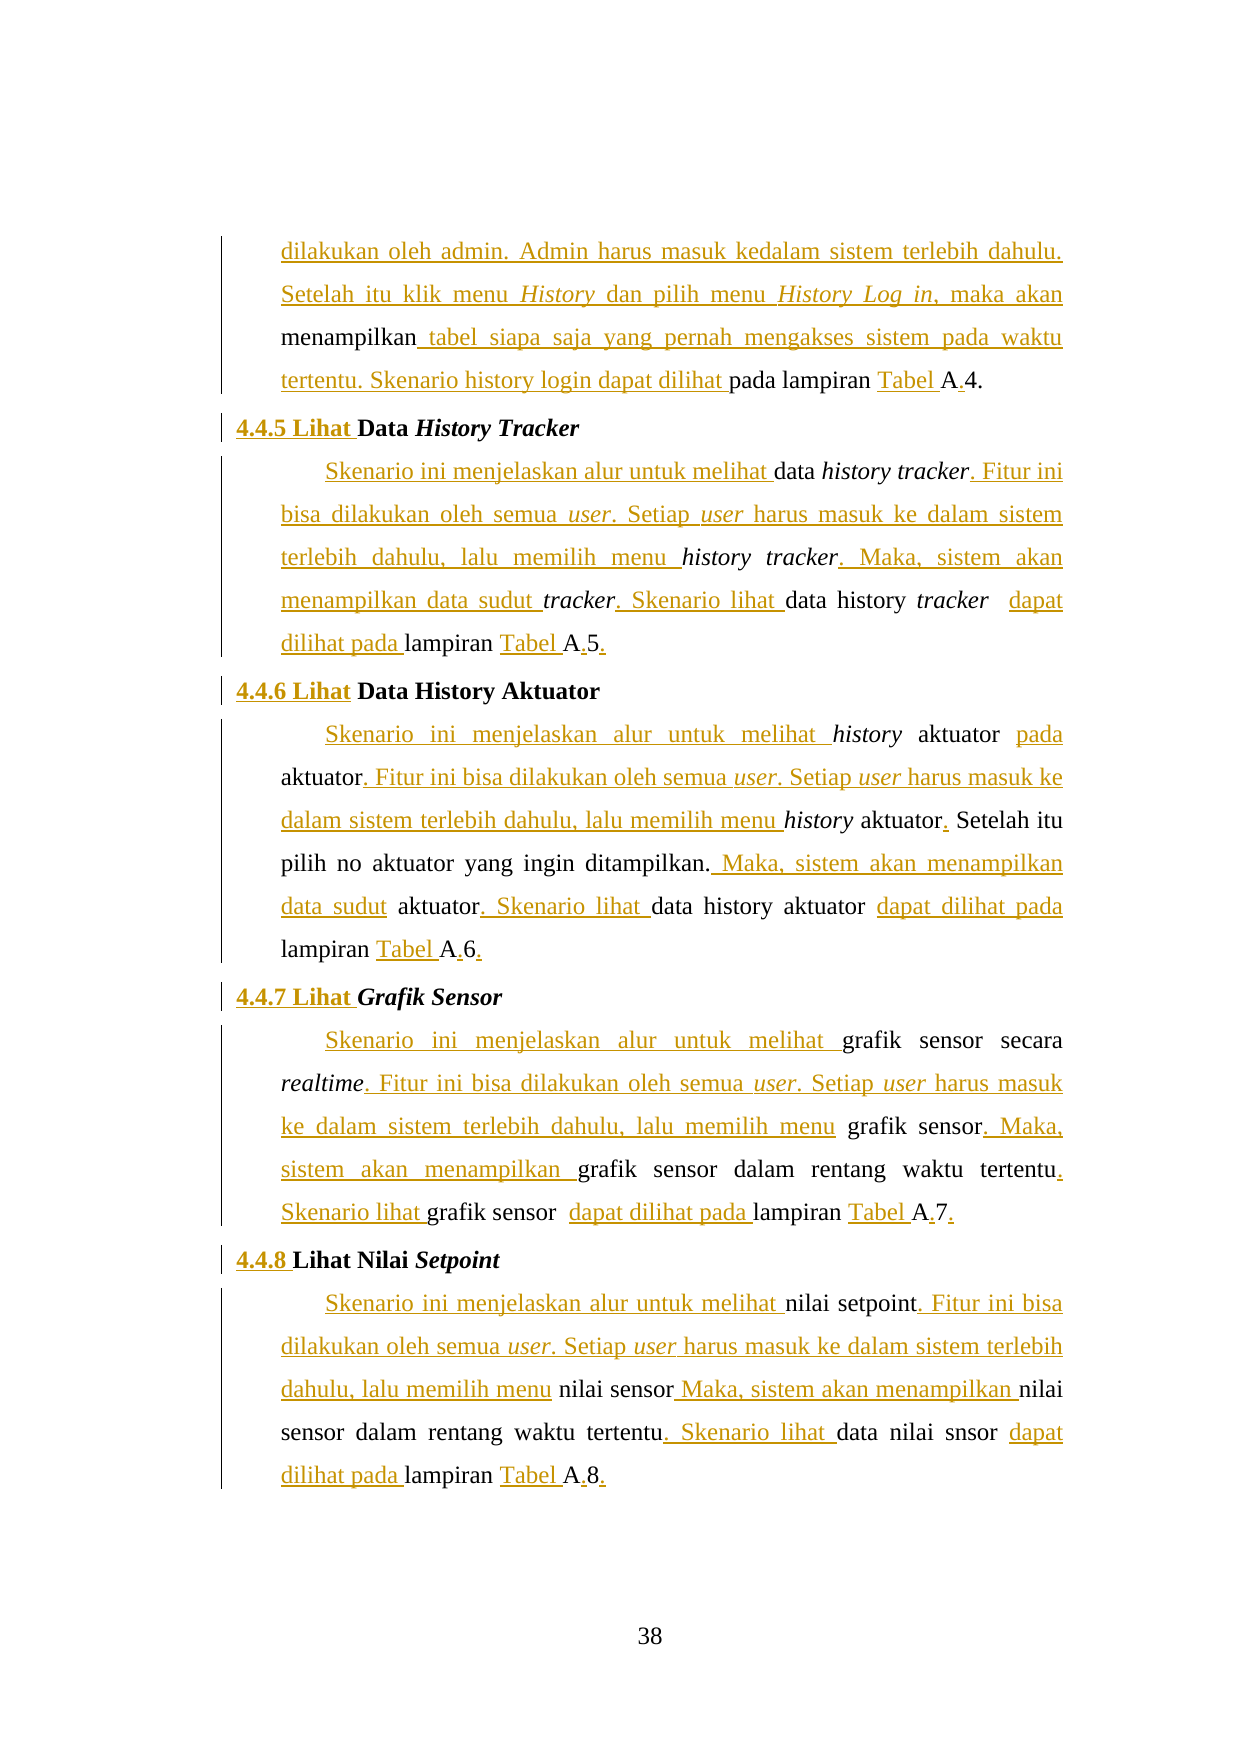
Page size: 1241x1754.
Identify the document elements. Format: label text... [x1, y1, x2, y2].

text data history trackerhistory trackertrackerdata history tracker lampiran A5 [281, 525, 1063, 657]
subtitle Lihat Nilai Setpoint [236, 1245, 1063, 1273]
subtitle Data History Aktuator [236, 676, 1063, 704]
text data history trackerhistory trackertrackerdata history tracker lampiran A5 [281, 456, 1063, 524]
text nilai setpoint nilai sensornilai sensor dalam rentang waktu tertentudata nilai snsor lampiran A8 [281, 1288, 1063, 1356]
subtitle Grafik Sensor [236, 982, 1063, 1011]
text history aktuator aktuatorhistory aktuator Setelah itu pilih no aktuator yang ingin ditampilkan. aktuatordata history aktuator lampiran A6 [281, 719, 1063, 963]
text grafik sensor secara realtime grafik sensorgrafik sensor dalam rentang waktu tertentugrafik sensor lampiran A7 [281, 1025, 1063, 1226]
text menampilkanpada lampiran A4. [281, 263, 1063, 304]
text nilai setpoint nilai sensornilai sensor dalam rentang waktu tertentudata nilai snsor lampiran A8 [281, 1357, 1063, 1489]
subtitle Data History Tracker [236, 413, 1063, 442]
text menampilkanpada lampiran A4. [281, 305, 1063, 394]
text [281, 236, 1063, 261]
